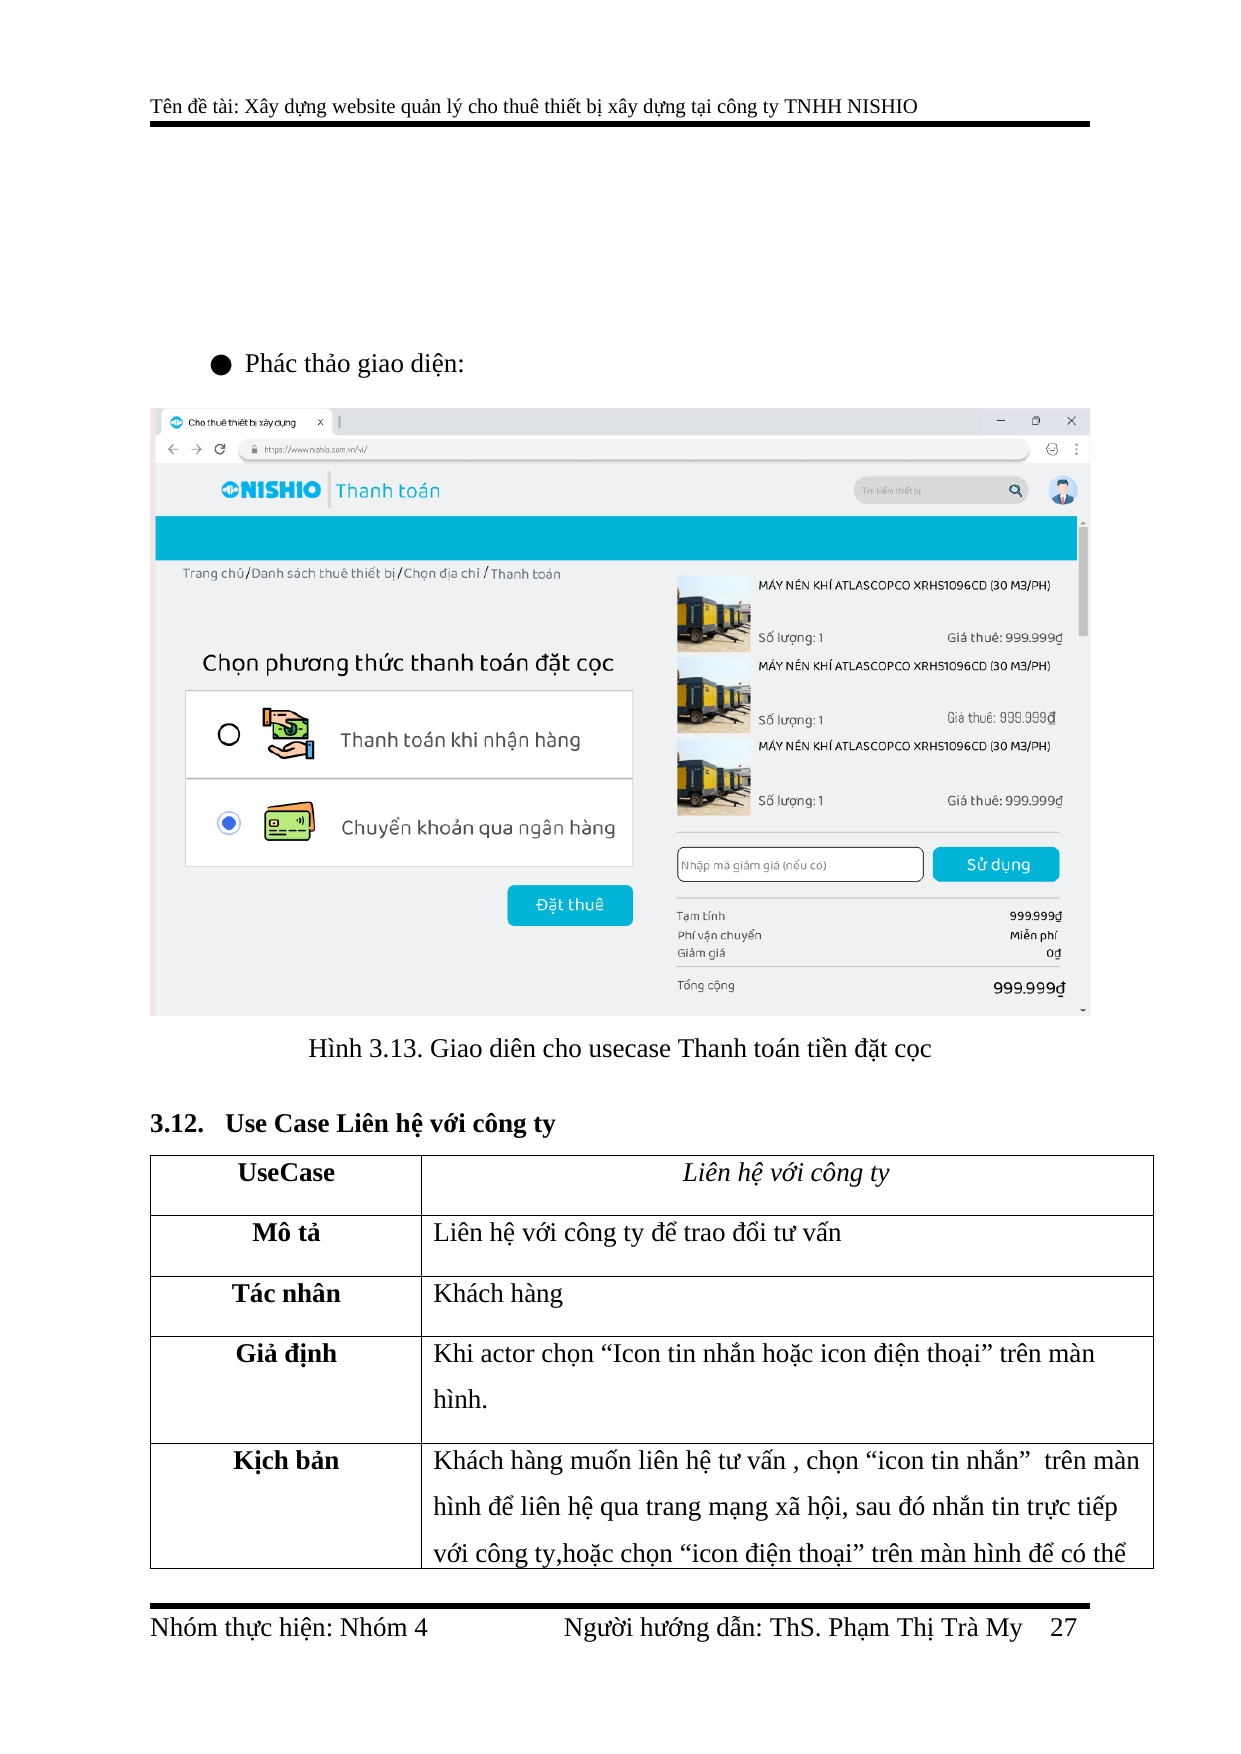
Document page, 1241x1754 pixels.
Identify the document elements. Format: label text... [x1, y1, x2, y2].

table_cell Kịch bản [151, 1444, 421, 1568]
table_cell Khách hàng [422, 1277, 1153, 1336]
table_cell Giả định [151, 1337, 421, 1443]
table_cell Khi actor chọn “Icon tin nhắn hoặc icon điện thoại” trên màn hình. [422, 1337, 1153, 1443]
subtitle Hình 3.13. Giao diên cho usecase Thanh toán tiền đặt cọc [150, 1032, 1090, 1063]
table_cell Mô tả [151, 1216, 421, 1276]
picture [150, 408, 1091, 1016]
subtitle Use Case Liên hệ với công ty [150, 1107, 1090, 1138]
table_cell Tác nhân [151, 1277, 421, 1336]
list Phác thảo giao diện: [209, 332, 1090, 388]
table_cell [422, 1444, 1153, 1568]
table_cell Liên hệ với công ty để trao đổi tư vấn [422, 1216, 1153, 1276]
table_header UseCase [151, 1156, 421, 1215]
table_header Liên hệ với công ty [422, 1156, 1153, 1215]
